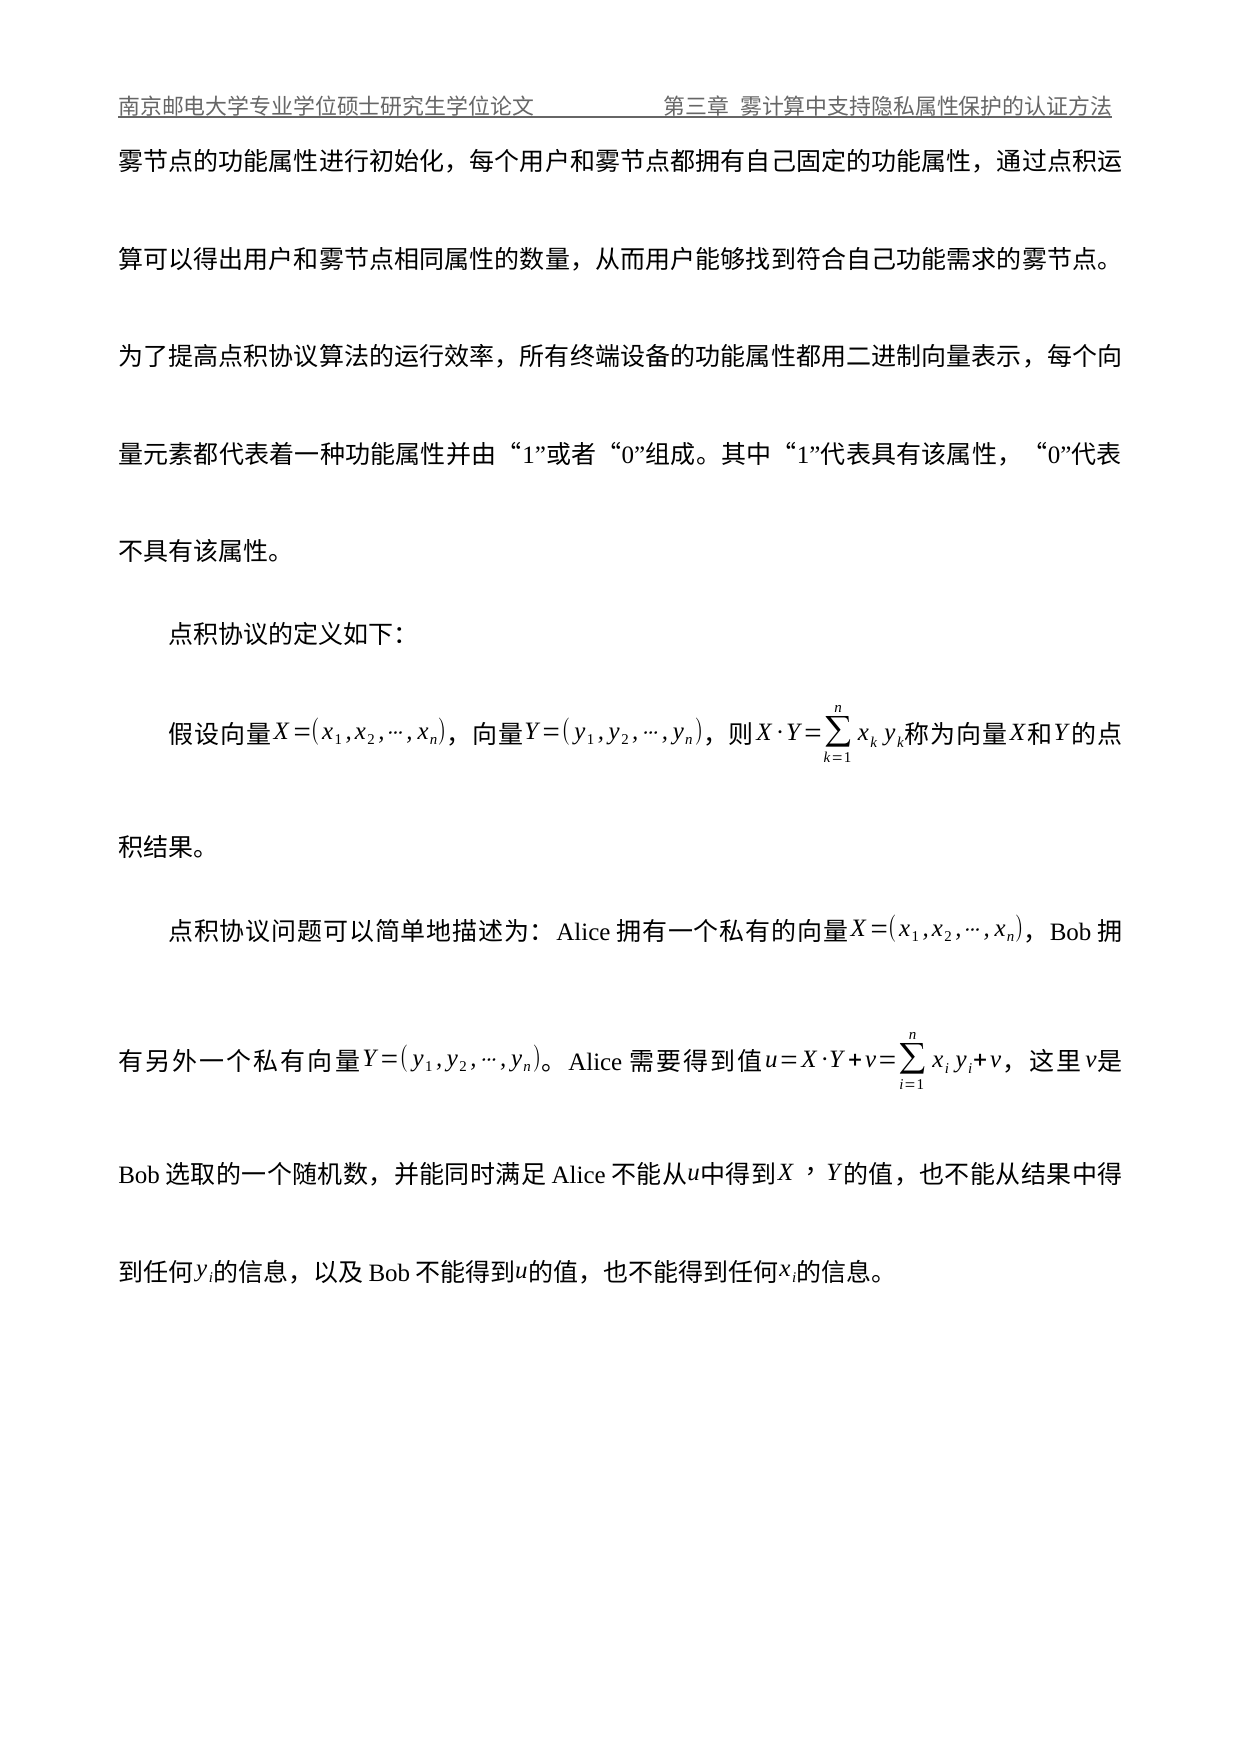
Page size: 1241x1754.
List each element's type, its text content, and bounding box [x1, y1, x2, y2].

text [118, 127, 1122, 582]
text 点积协议问题可以简单地描述为：Alice拥有一个私有的向量，Bob拥有另外一个私有向量。Alice需要得到值，这里是Bob选取的一个随机数，并能同时满足Alice不能从中得到的值，也不能从结果中得到任何的信息，以及Bob不能得到的值，也不能得到任何的信息。 [118, 897, 1122, 1303]
text 点积协议的定义如下： [118, 600, 1122, 665]
text 假设向量，向量，则称为向量和的点积结果。 [118, 683, 1122, 878]
